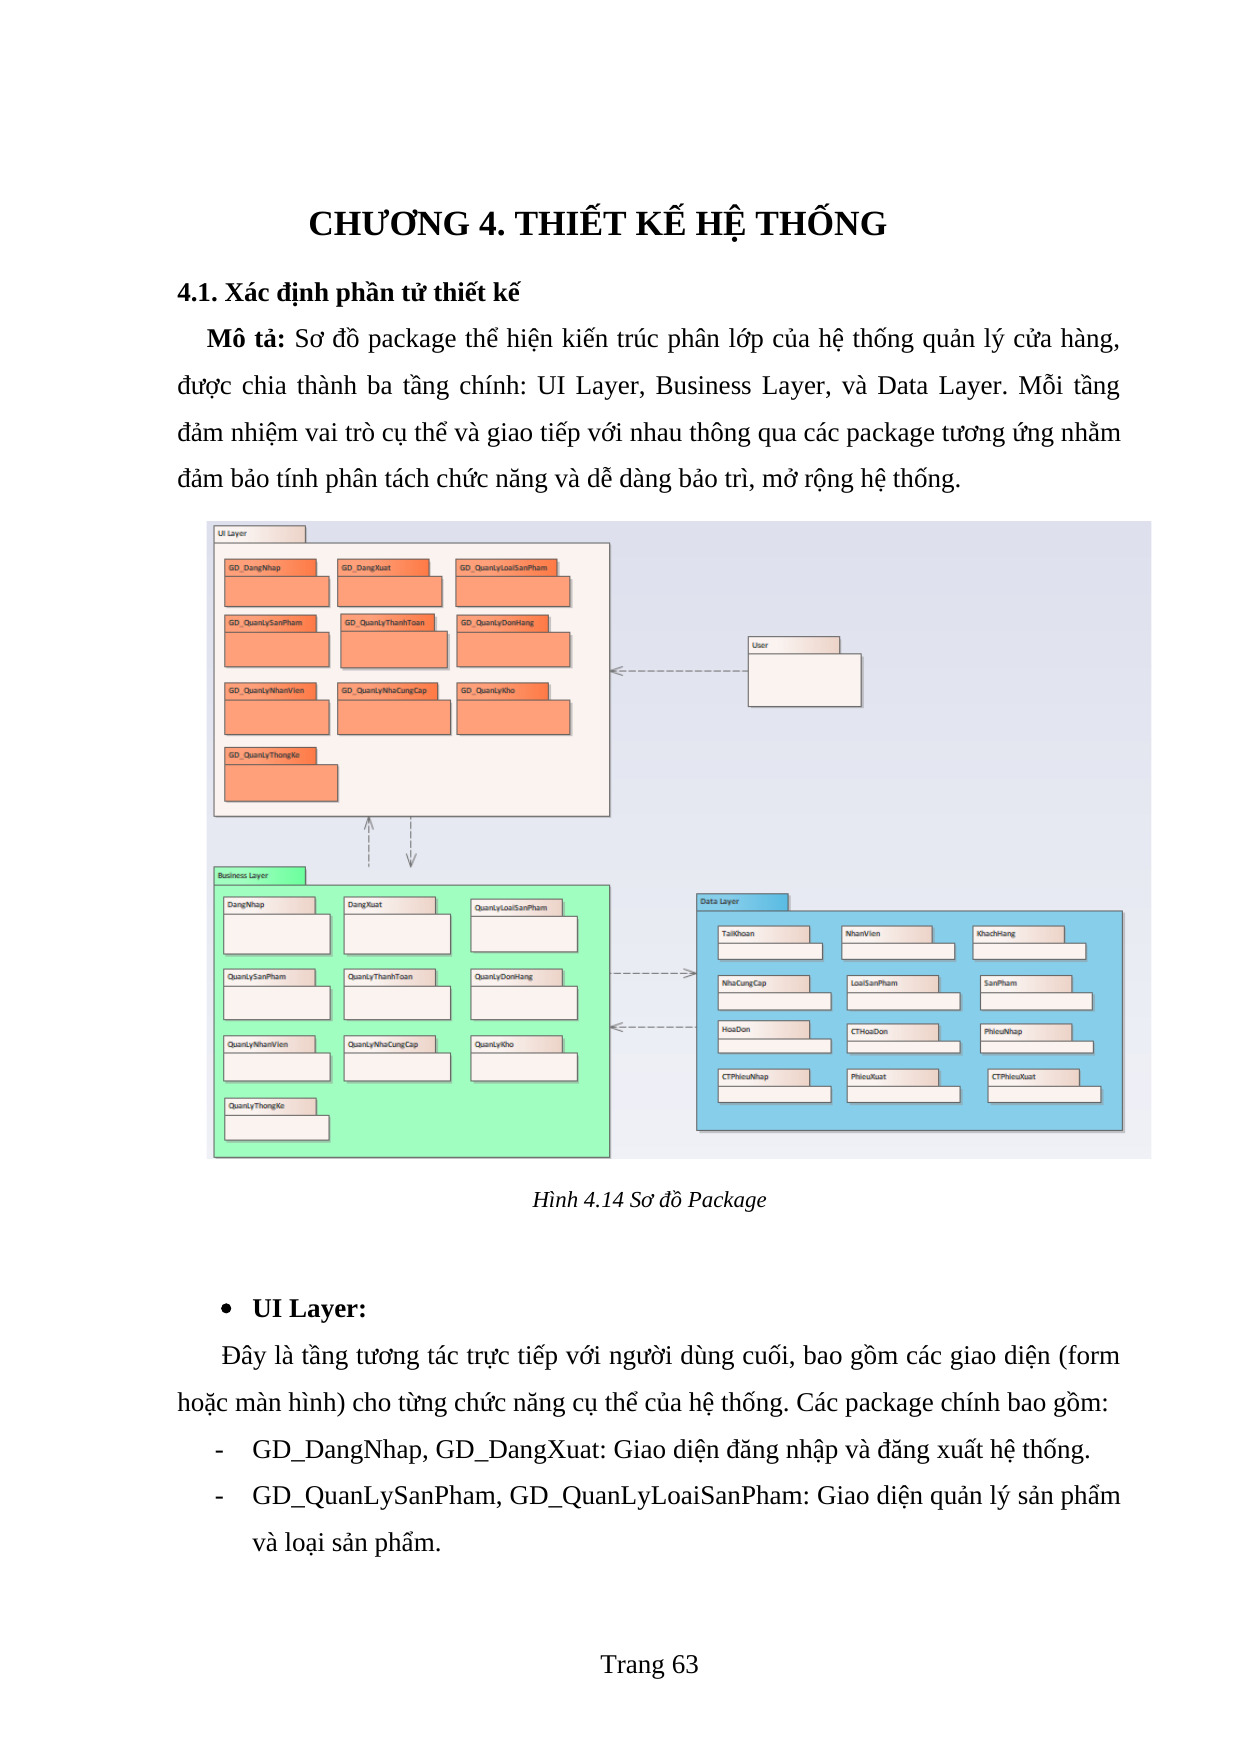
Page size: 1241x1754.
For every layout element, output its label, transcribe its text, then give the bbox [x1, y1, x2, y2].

subtitle THIẾT KẾ HỆ THỐNG [177, 202, 1122, 243]
list GD_DangNhap, GD_DangXuat: Giao diện đăng nhập và đăng xuất hệ thống. [214, 1433, 1122, 1464]
picture [206, 521, 1152, 1159]
list GD_QuanLySanPham, GD_QuanLyLoaiSanPham: Giao diện quản lý sản phẩm và loại sản phẩm. [214, 1479, 1122, 1557]
subtitle Xác định phần tử thiết kế [177, 276, 1122, 307]
text Mô tả: Sơ đồ package thể hiện kiến trúc phân lớp của hệ thống quản lý cửa hàng, được chia thành ba tầng chính: UI Layer, Business Layer, và Data Layer. Mỗi tầng đảm nhiệm vai trò cụ thể và giao tiếp với nhau thông qua các package tương ứng nhằm đảm bảo tính phân tách chức năng và dễ dàng bảo trì, mở rộng hệ thống. [177, 322, 1122, 493]
list UI Layer: [177, 1293, 1122, 1324]
list Đây là tầng tương tác trực tiếp với người dùng cuối, bao gồm các giao diện (form hoặc màn hình) cho từng chức năng cụ thể của hệ thống. Các package chính bao gồm: [177, 1339, 1122, 1417]
